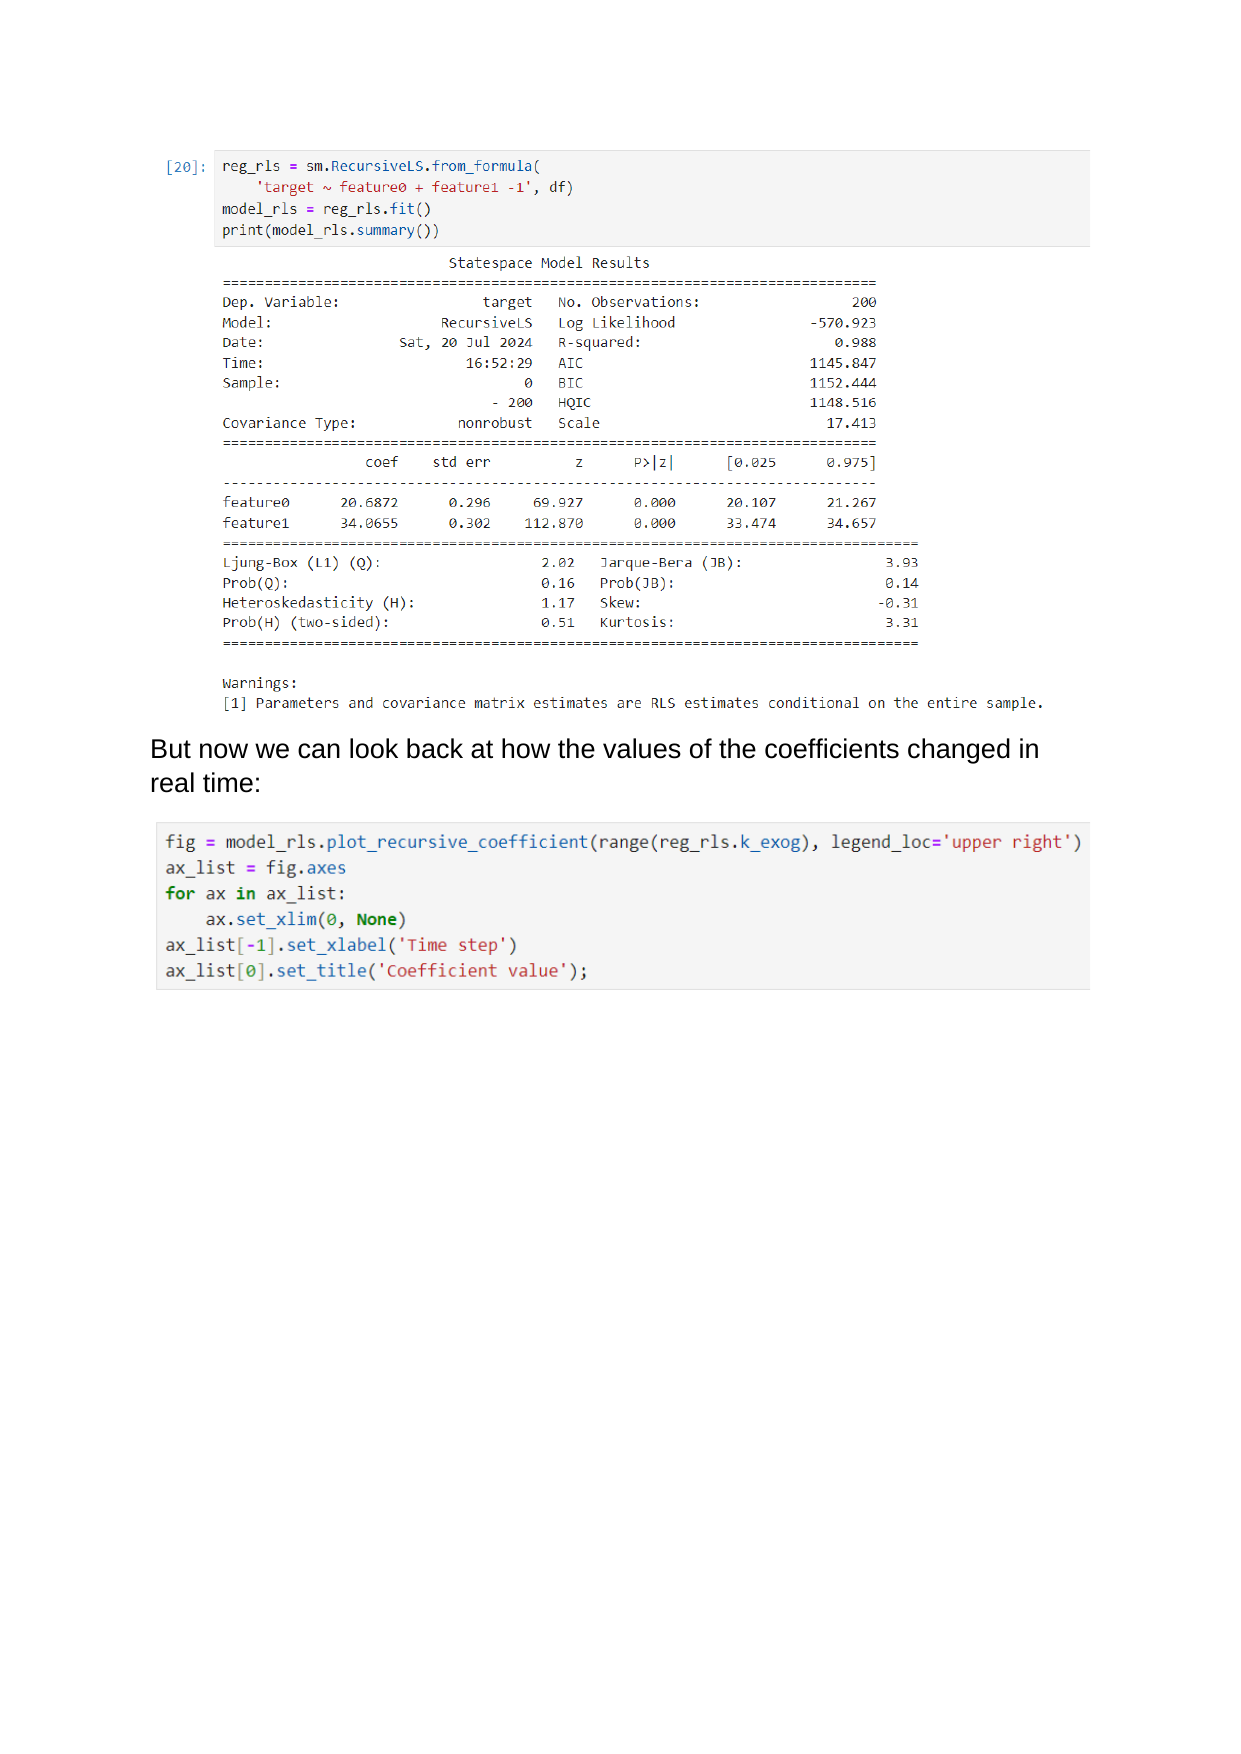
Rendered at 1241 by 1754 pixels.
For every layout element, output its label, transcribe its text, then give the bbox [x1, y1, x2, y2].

text But now we can look back at how the values of the coefficients changed in real time: [150, 733, 1090, 798]
picture [150, 817, 1091, 991]
picture [150, 150, 1091, 715]
